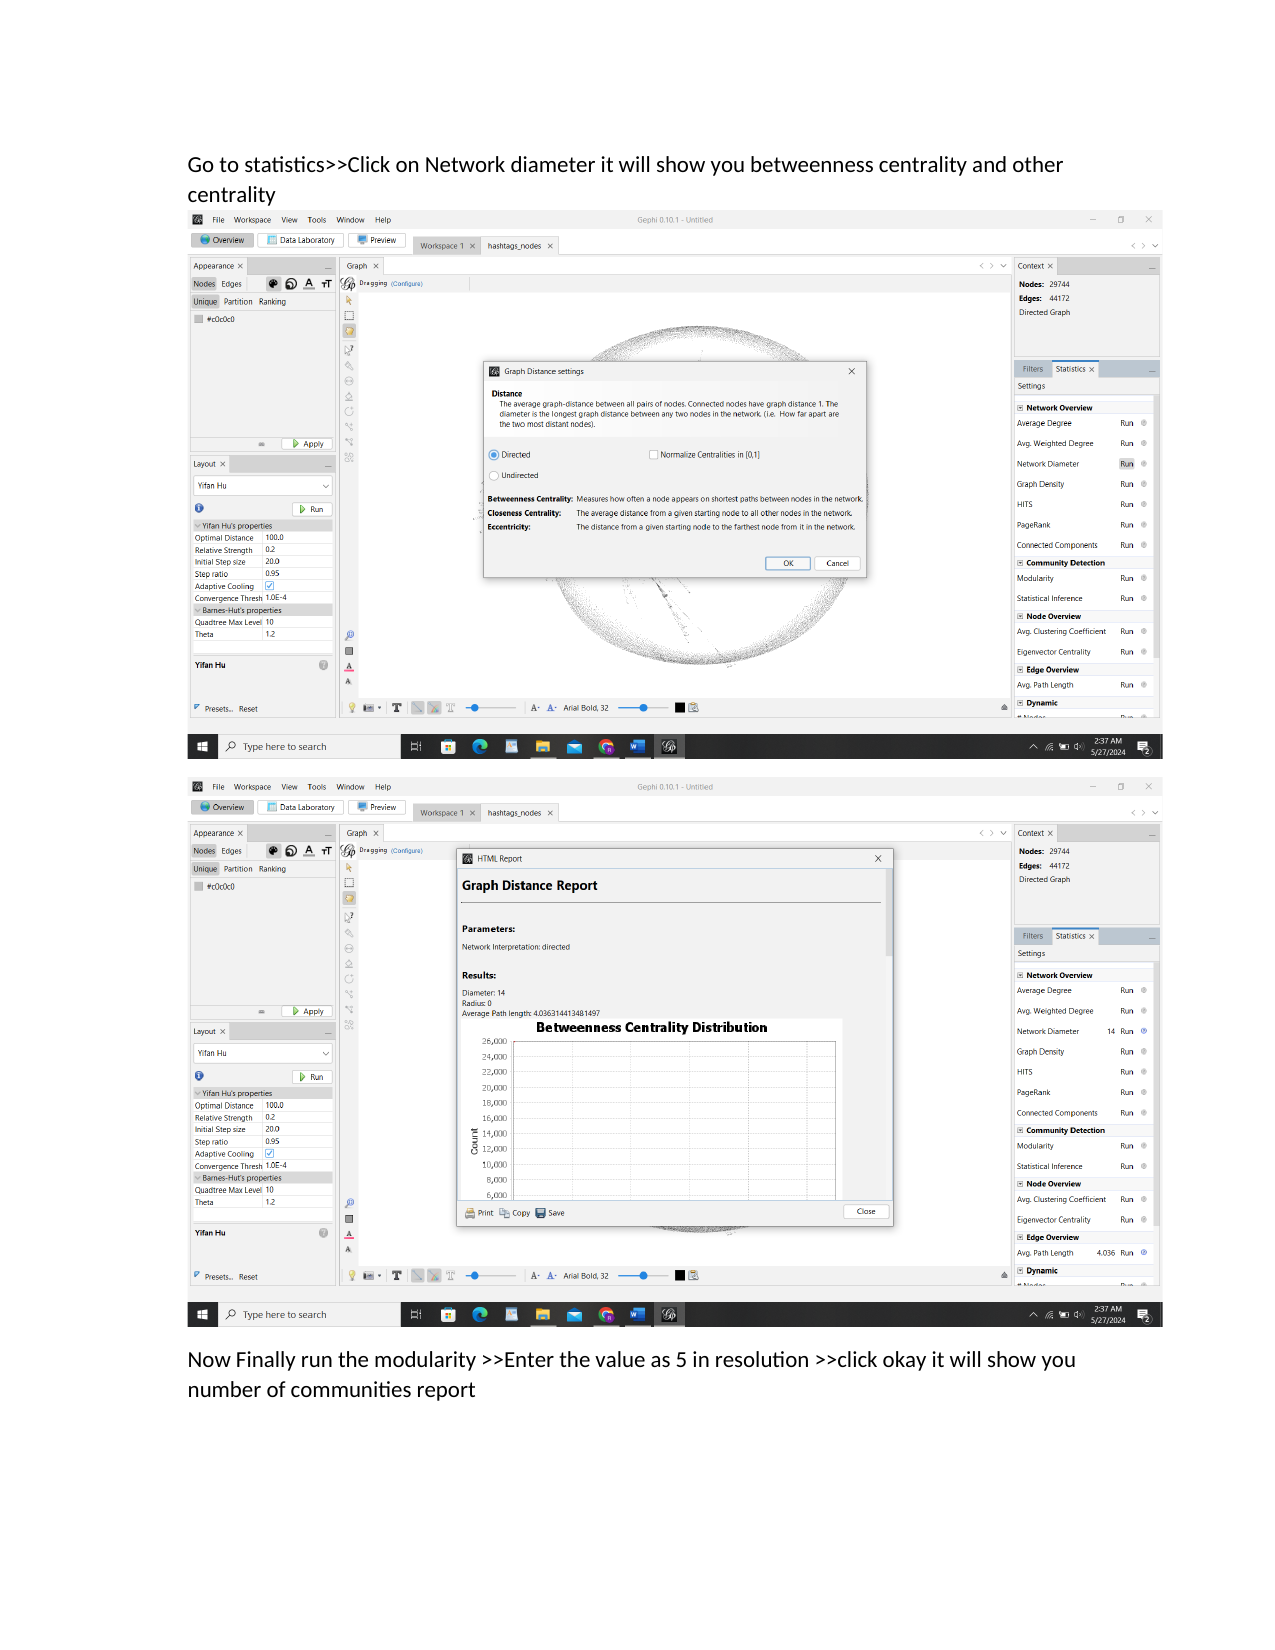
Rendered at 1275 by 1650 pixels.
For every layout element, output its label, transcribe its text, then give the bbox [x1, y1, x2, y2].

picture [187, 210, 1163, 759]
text Now Finally run the modularity >>Enter the value as 5 in resolution >>click okay it will show you number of communities report [187, 1345, 1125, 1403]
text Go to statistics>>Click on Network diameter it will show you betweenness centrality and other centrality [187, 150, 1125, 210]
picture [187, 777, 1163, 1327]
